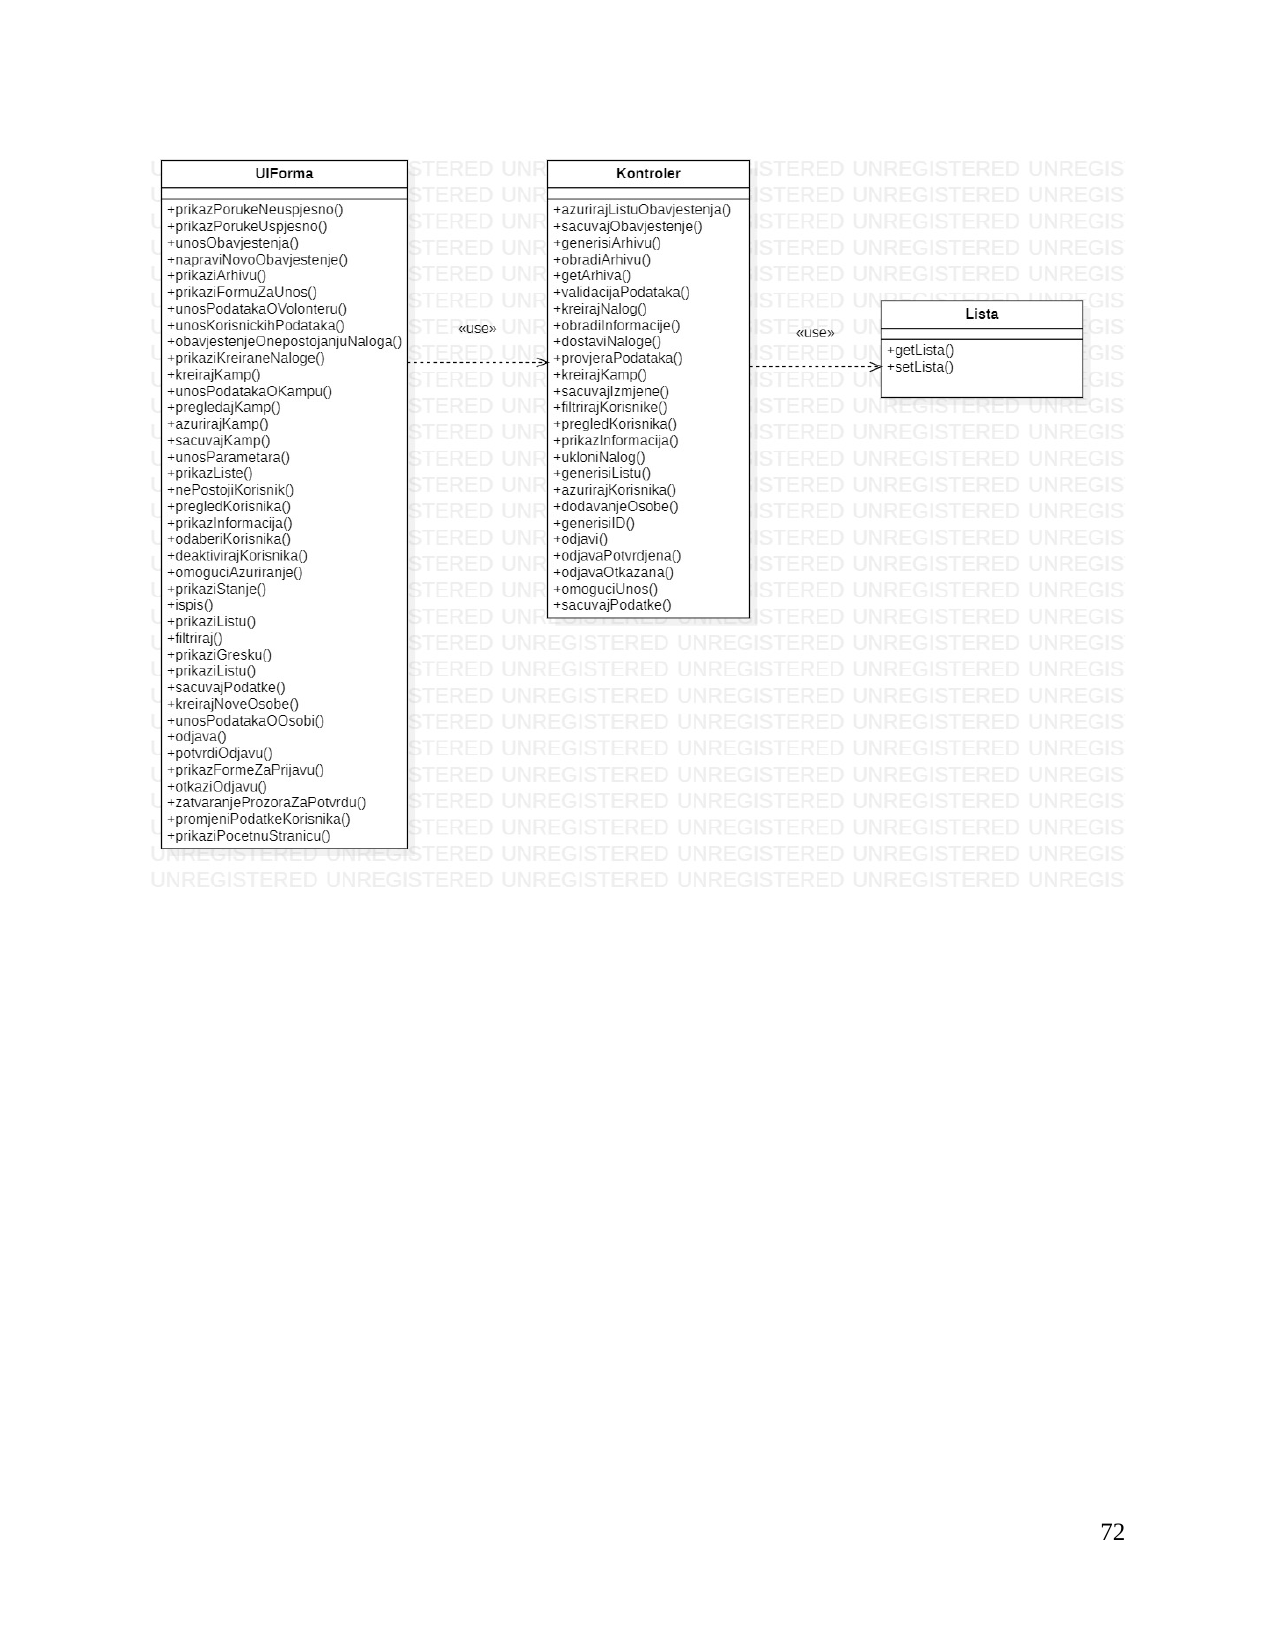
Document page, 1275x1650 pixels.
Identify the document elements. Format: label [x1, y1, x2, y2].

picture [150, 150, 1125, 892]
